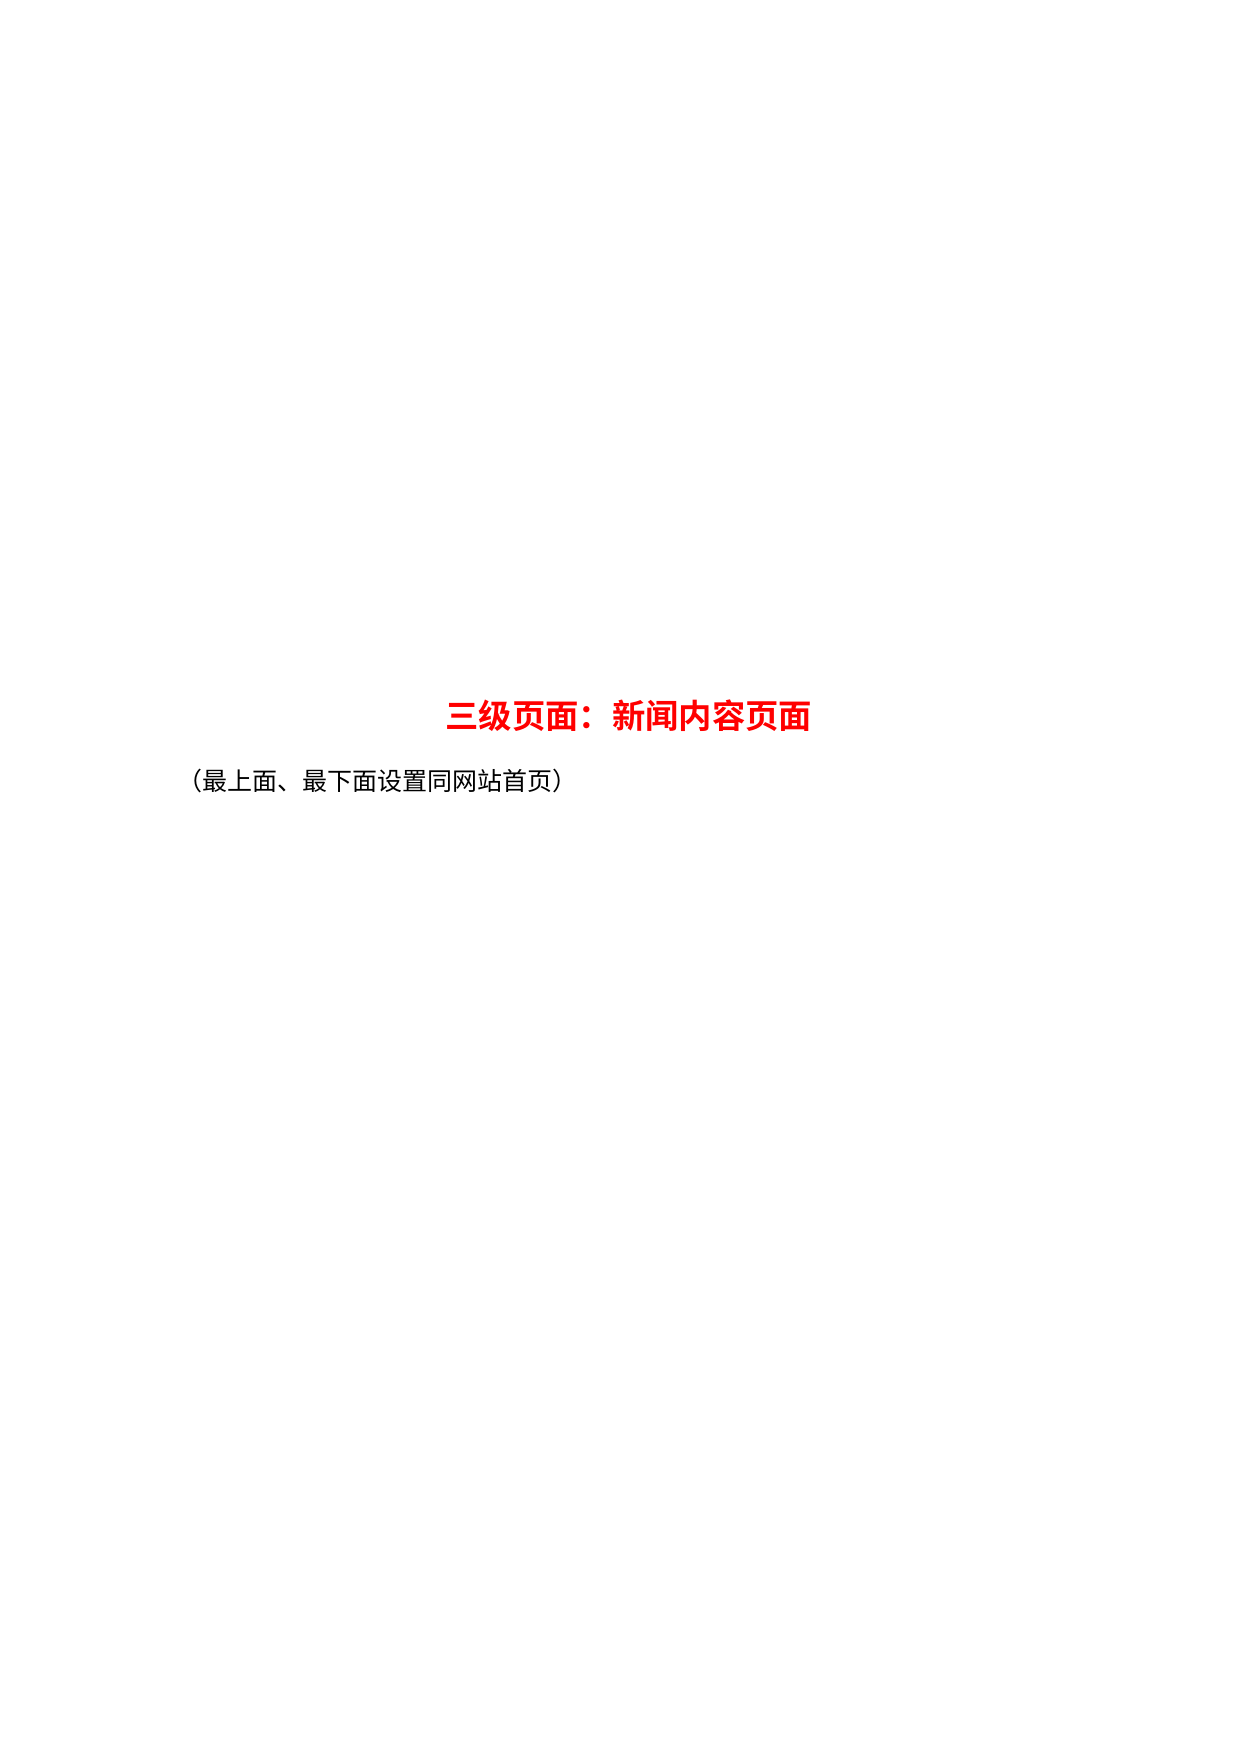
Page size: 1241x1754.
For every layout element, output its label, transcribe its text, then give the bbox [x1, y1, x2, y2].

text （最上面、最下面设置同网站首页） [177, 747, 1063, 812]
text 三级页面：新闻内容页面 [177, 682, 1063, 747]
